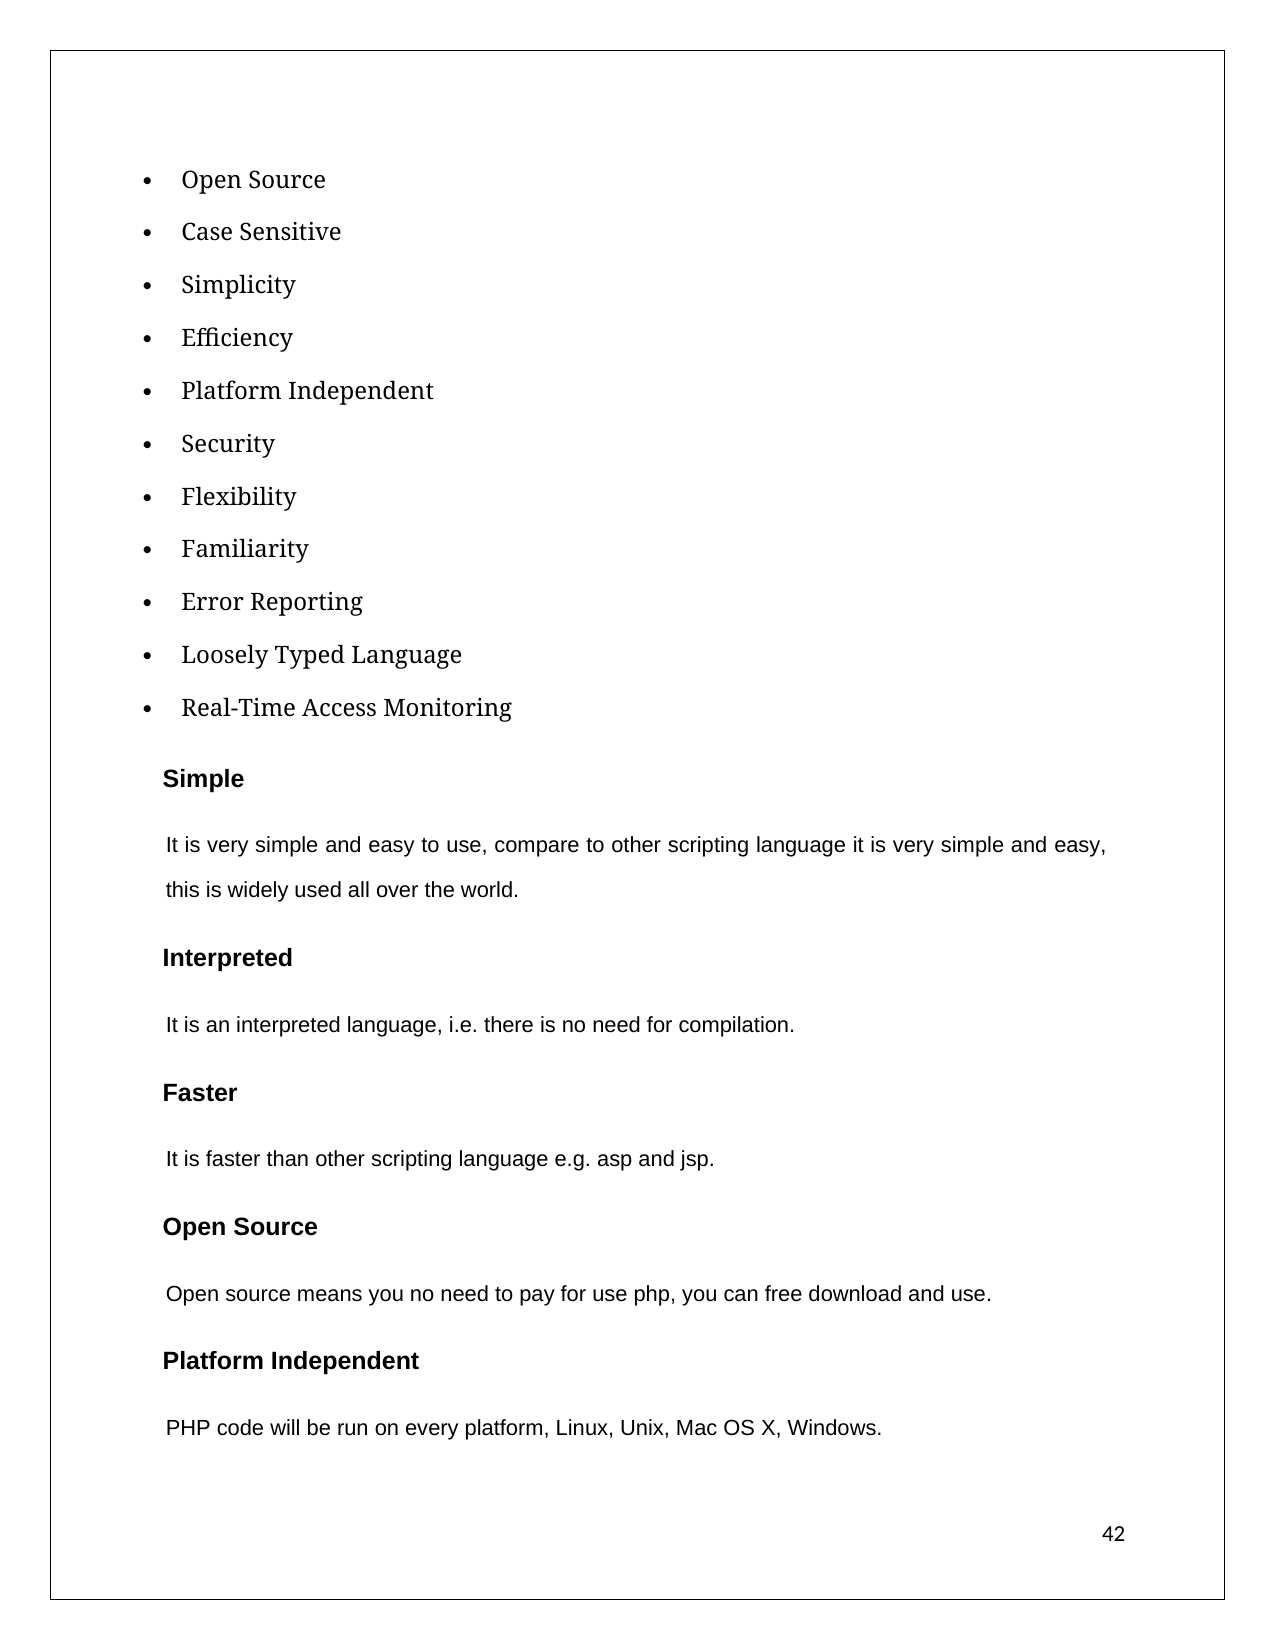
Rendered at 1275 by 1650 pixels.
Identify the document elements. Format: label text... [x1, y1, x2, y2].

list Open Source [144, 150, 1094, 195]
list Loosely Typed Language [144, 625, 1094, 670]
list Error Reporting [144, 572, 1094, 617]
list Familiarity [144, 520, 1094, 565]
text Simple [162, 764, 1125, 792]
list Flexibility [144, 467, 1094, 512]
text Interpreted [162, 943, 1125, 972]
text It is faster than other scripting language e.g. asp and jsp. [166, 1126, 1109, 1171]
text Open source means you no need to pay for use php, you can free download and use. [166, 1261, 1109, 1306]
list Security [144, 414, 1094, 459]
list Case Sensitive [144, 203, 1094, 248]
list Efficiency [144, 308, 1094, 353]
list Simplicity [144, 256, 1094, 301]
text PHP code will be run on every platform, Linux, Unix, Mac OS X, Windows. [166, 1395, 1109, 1440]
text It is an interpreted language, i.e. there is no need for compilation. [166, 992, 1109, 1037]
text Open Source [162, 1212, 1125, 1241]
text Faster [162, 1077, 1125, 1106]
list Platform Independent [144, 361, 1094, 406]
text It is very simple and easy to use, compare to other scripting language it is very simple and easy, this is widely used all over the world. [166, 812, 1109, 902]
list Real-Time Access Monitoring [144, 678, 1094, 723]
text Platform Independent [162, 1346, 1125, 1375]
